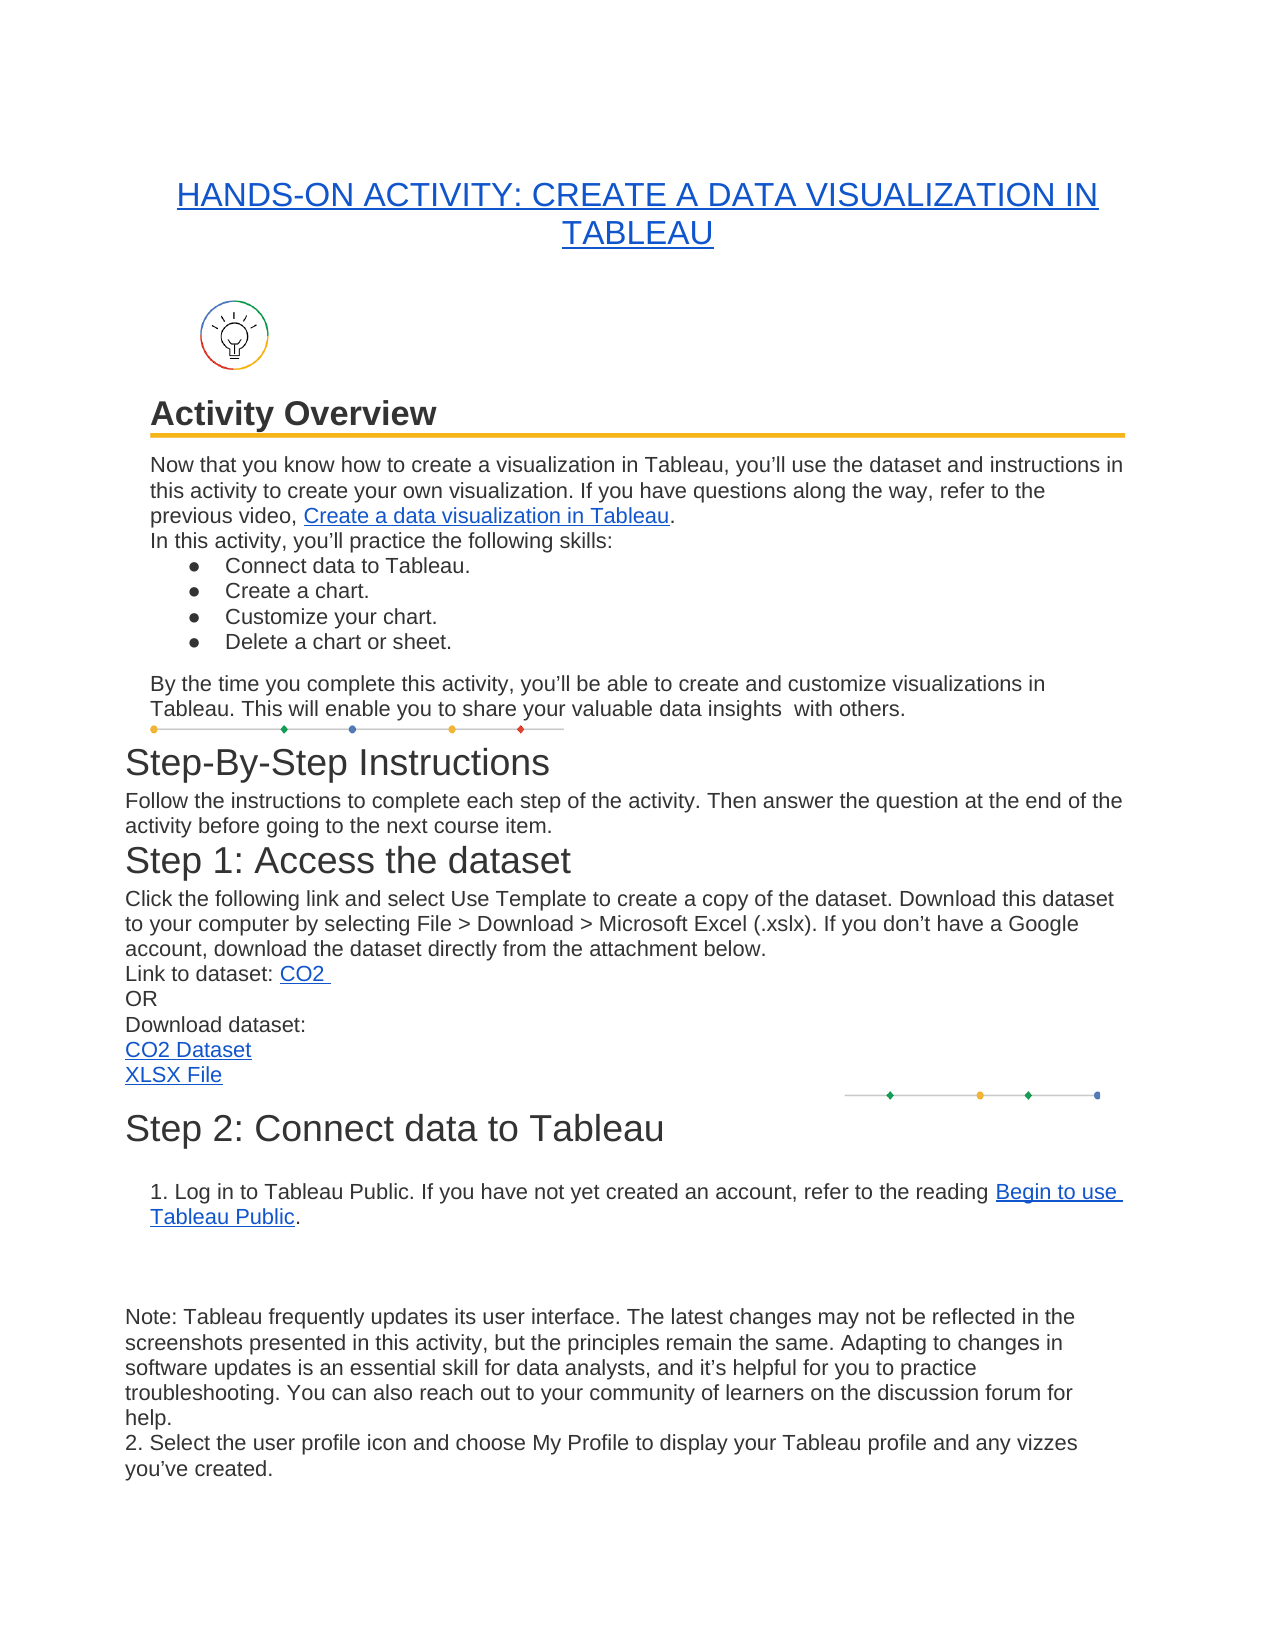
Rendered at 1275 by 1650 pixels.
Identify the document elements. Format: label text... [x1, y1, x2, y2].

list Customize your chart. [187, 603, 1125, 629]
subtitle Activity Overview [150, 394, 1125, 433]
text XLSX File [125, 1062, 1125, 1087]
text Note: Tableau frequently updates its user interface. The latest changes may not be reflected in the screenshots presented in this activity, but the principles remain the same. Adapting to changes in software updates is an essential skill for data analysts, and it’s helpful for you to practice troubleshooting. You can also reach out to your community of learners on the discussion forum for help. [125, 1304, 1125, 1430]
text CO2 Dataset [125, 1037, 1125, 1062]
picture [150, 721, 1125, 738]
text Link to dataset: CO2 [125, 961, 1125, 986]
text By the time you complete this activity, you’ll be able to create and customize visualizations in Tableau. This will enable you to share your valuable data insights with others. [150, 671, 1125, 721]
text 1. Log in to Tableau Public. If you have not yet created an account, refer to the reading Begin to use Tableau Public. [150, 1179, 1125, 1229]
text Follow the instructions to complete each step of the activity. Then answer the question at the end of the activity before going to the next course item. [125, 788, 1125, 838]
text OR [125, 986, 1125, 1011]
subtitle Step 2: Connect data to Tableau [125, 1106, 1125, 1149]
list Connect data to Tableau. [187, 553, 1125, 578]
list Delete a chart or sheet. [187, 629, 1125, 654]
picture [150, 276, 1125, 394]
subtitle Step-By-Step Instructions [125, 740, 1125, 783]
text 2. Select the user profile icon and choose My Profile to display your Tableau profile and any vizzes you’ve created. [125, 1430, 1125, 1481]
text In this activity, you’ll practice the following skills: [150, 528, 1125, 553]
picture [150, 433, 1125, 438]
list Create a chart. [187, 578, 1125, 603]
subtitle Step 1: Access the dataset [125, 838, 1125, 881]
picture [125, 1087, 1100, 1104]
text HANDS-ON ACTIVITY: CREATE A DATA VISUALIZATION IN TABLEAU [150, 175, 1125, 252]
text Download dataset: [125, 1011, 1125, 1037]
text Click the following link and select Use Template to create a copy of the dataset. Download this dataset to your computer by selecting File > Download > Microsoft Excel (.xslx). If you don’t have a Google account, download the dataset directly from the attachment below. [125, 885, 1125, 961]
text Now that you know how to create a visualization in Tableau, you’ll use the dataset and instructions in this activity to create your own visualization. If you have questions along the way, refer to the previous video, Create a data visualization in Tableau. [150, 452, 1125, 528]
